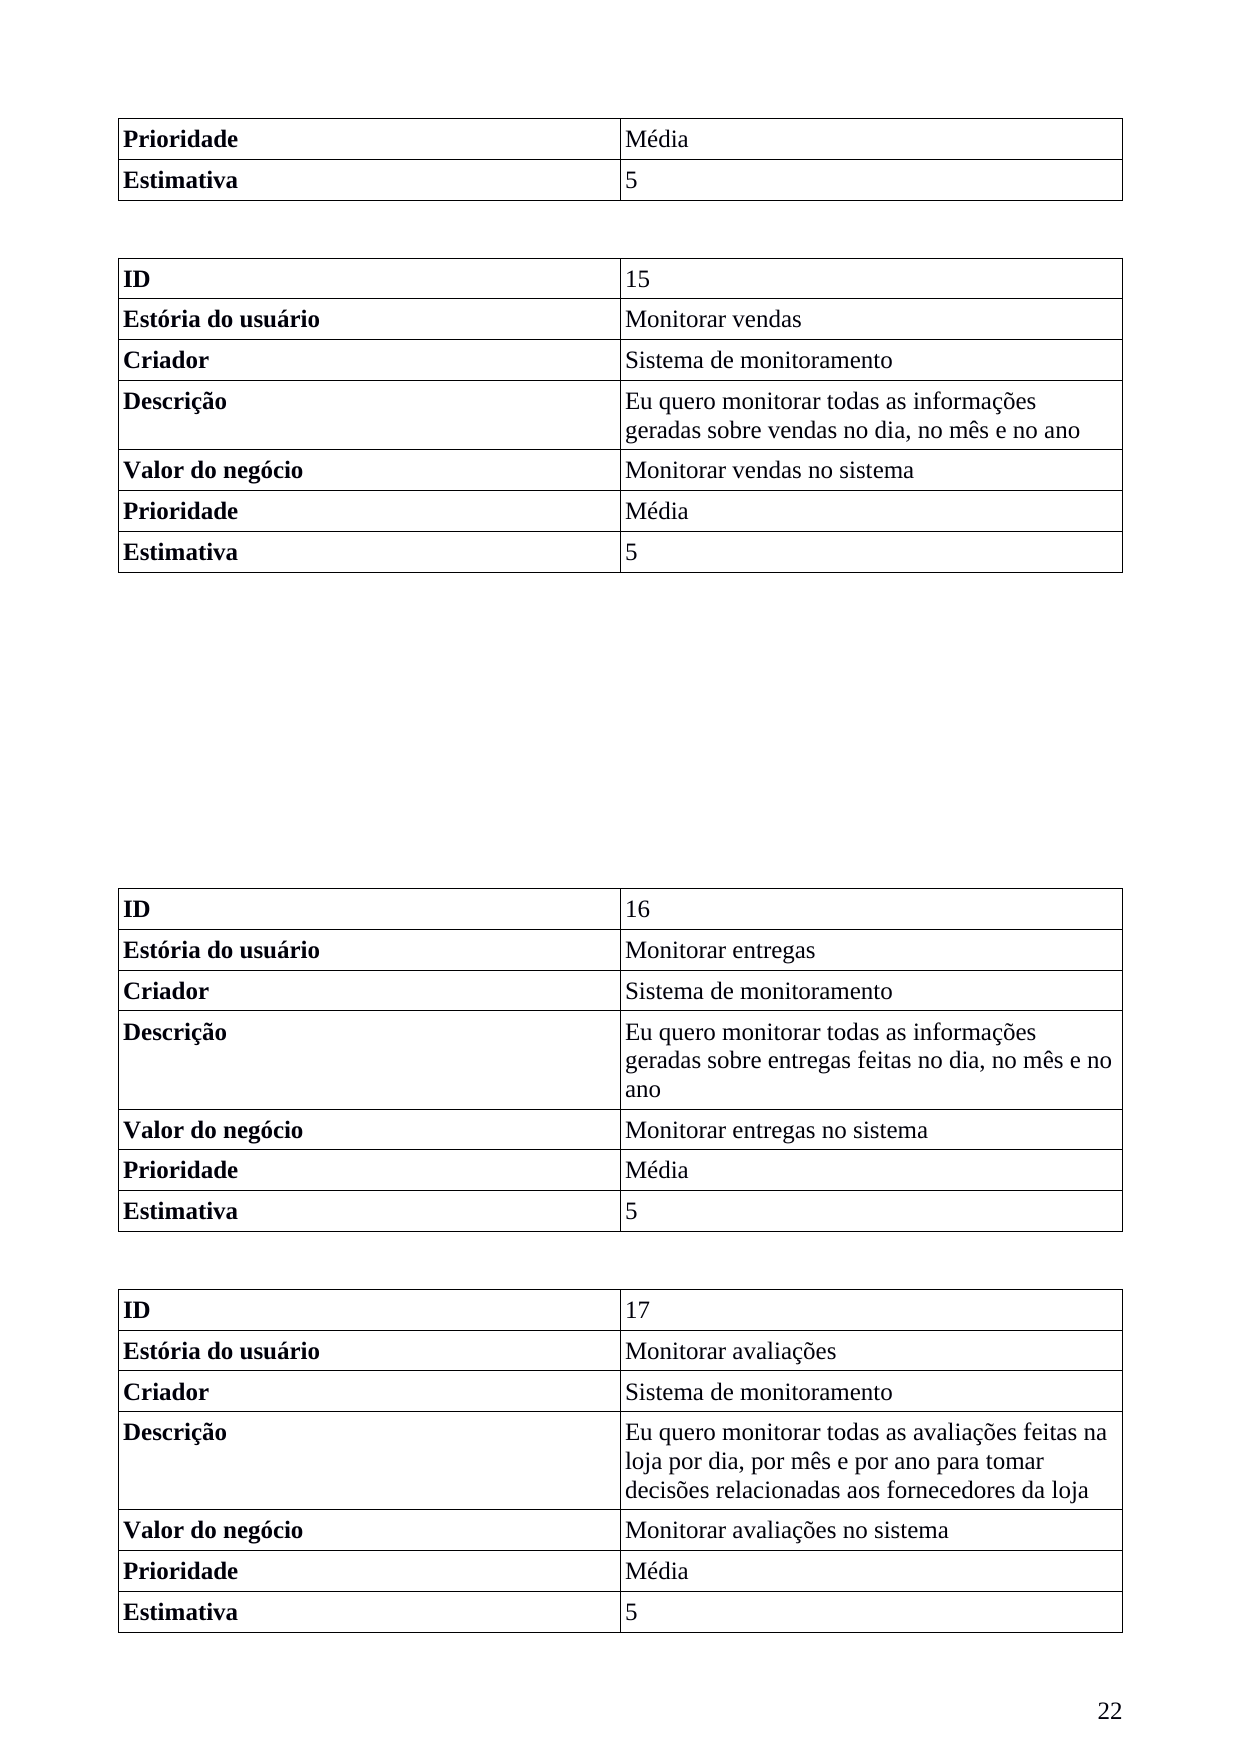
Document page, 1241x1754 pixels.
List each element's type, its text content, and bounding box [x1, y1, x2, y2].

table_cell Monitorar vendas [621, 299, 1122, 339]
table_cell Criador [119, 971, 620, 1010]
table_header ID [119, 259, 620, 298]
table_cell 5 [621, 1592, 1122, 1631]
table_cell Estimativa [119, 532, 620, 571]
table_cell Descrição [119, 381, 620, 449]
table_cell Estimativa [119, 1592, 620, 1631]
table_cell Estimativa [119, 1191, 620, 1231]
table_cell Valor do negócio [119, 1110, 620, 1149]
table_cell Monitorar vendas no sistema [621, 450, 1122, 490]
table_cell Eu quero monitorar todas as avaliações feitas na loja por dia, por mês e por ano para tomar decisões relacionadas aos fornecedores da loja [621, 1412, 1122, 1509]
table_cell Criador [119, 1371, 620, 1411]
table_cell Monitorar avaliações [621, 1331, 1122, 1370]
table_cell Prioridade [119, 119, 620, 159]
table_cell Monitorar entregas no sistema [621, 1110, 1122, 1149]
table_cell 5 [621, 160, 1122, 199]
table_cell Eu quero monitorar todas as informações geradas sobre entregas feitas no dia, no mês e no ano [621, 1011, 1122, 1109]
table_cell Estória do usuário [119, 1331, 620, 1370]
table_cell Sistema de monitoramento [621, 971, 1122, 1010]
table_header 15 [621, 259, 1122, 298]
table_cell Prioridade [119, 1551, 620, 1591]
table_cell Prioridade [119, 1150, 620, 1190]
table_cell Valor do negócio [119, 1510, 620, 1550]
table_cell Prioridade [119, 491, 620, 531]
table_cell Valor do negócio [119, 450, 620, 490]
table_header ID [119, 1290, 620, 1329]
table_cell Monitorar entregas [621, 930, 1122, 970]
table_cell Sistema de monitoramento [621, 1371, 1122, 1411]
table_header 16 [621, 889, 1122, 929]
table_cell 5 [621, 532, 1122, 571]
table_cell 5 [621, 1191, 1122, 1231]
table_cell Estimativa [119, 160, 620, 199]
table_cell Média [621, 491, 1122, 531]
table_cell Criador [119, 340, 620, 380]
table_header 17 [621, 1290, 1122, 1329]
table_cell Sistema de monitoramento [621, 340, 1122, 380]
table_cell Estória do usuário [119, 299, 620, 339]
table_header ID [119, 889, 620, 929]
table_cell Descrição [119, 1011, 620, 1109]
table_cell Média [621, 1551, 1122, 1591]
table_cell Média [621, 119, 1122, 159]
table_cell Estória do usuário [119, 930, 620, 970]
table_cell Monitorar avaliações no sistema [621, 1510, 1122, 1550]
table_cell Descrição [119, 1412, 620, 1509]
table_cell Eu quero monitorar todas as informações geradas sobre vendas no dia, no mês e no ano [621, 381, 1122, 449]
table_cell Média [621, 1150, 1122, 1190]
